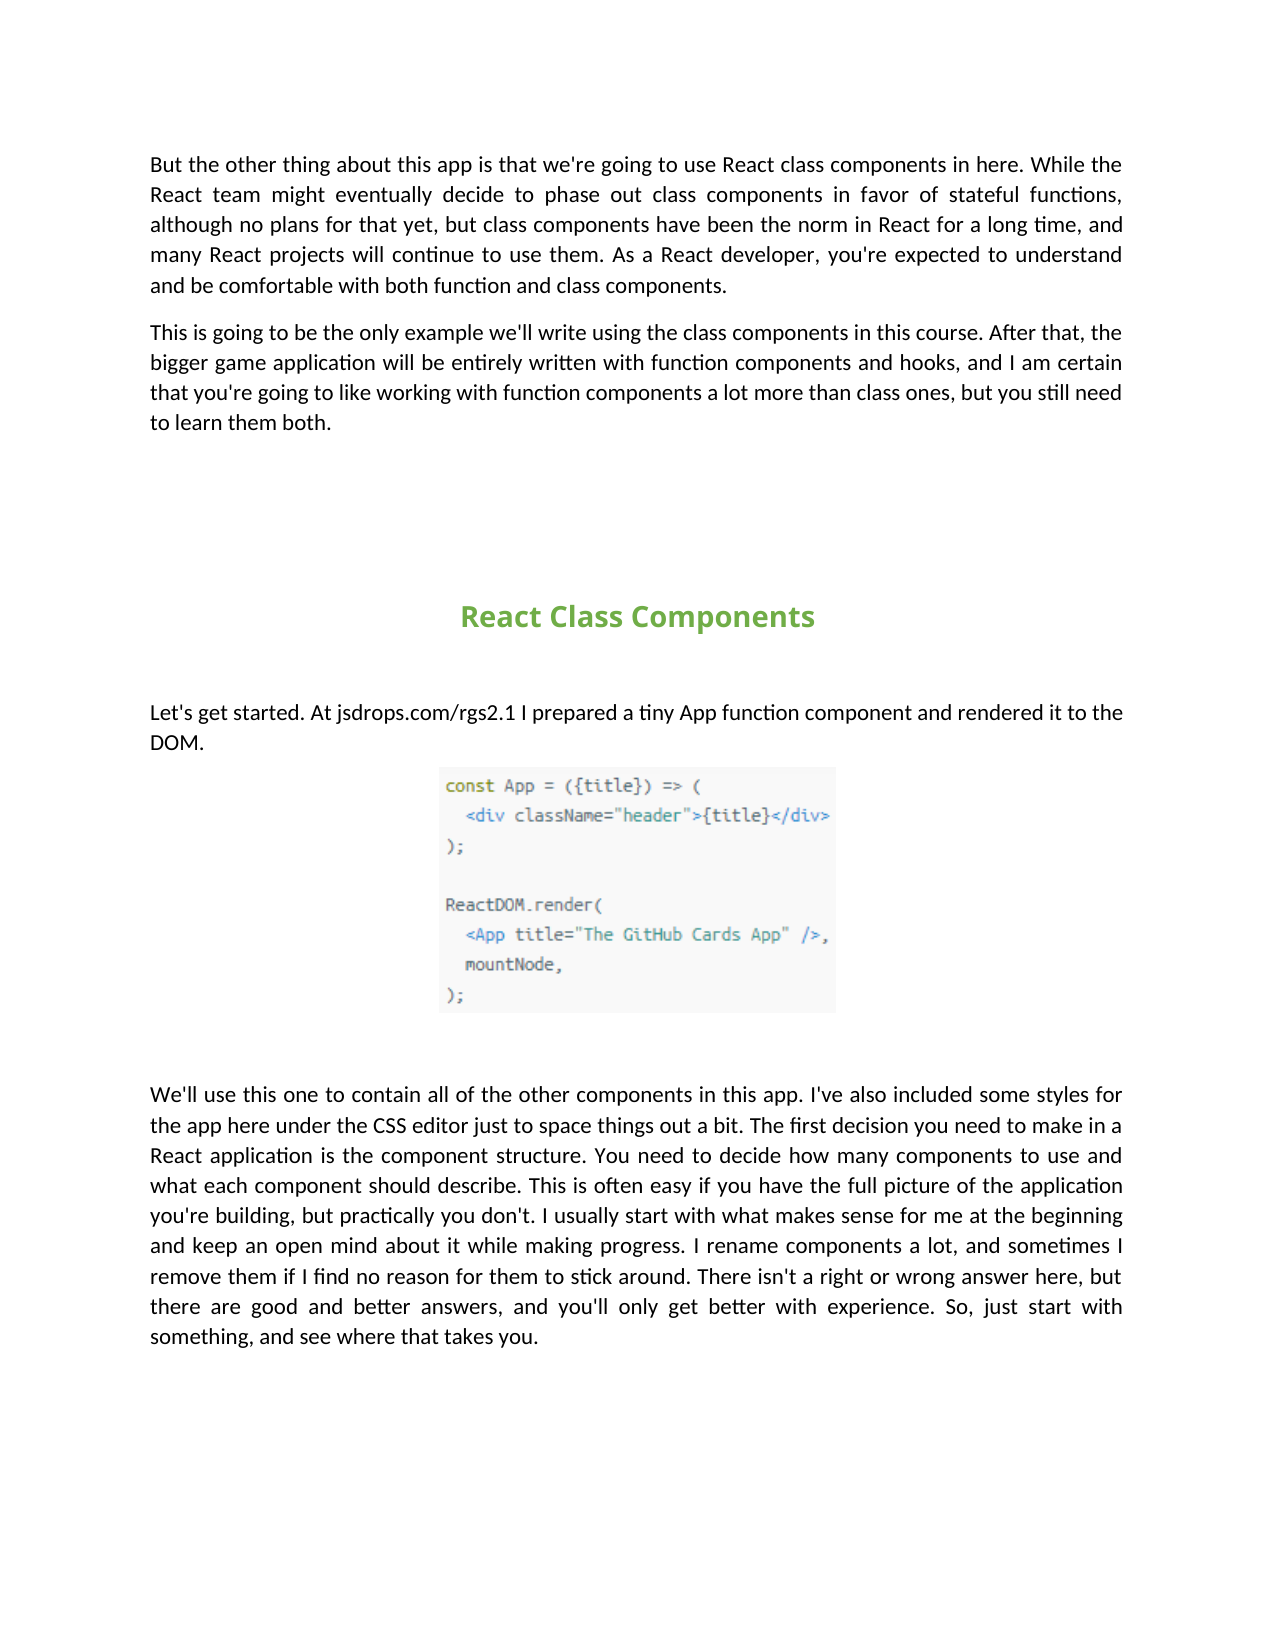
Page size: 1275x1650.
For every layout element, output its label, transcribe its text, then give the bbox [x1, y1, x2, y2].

text ﻿Let's get started. At jsdrops.com/rgs2.1 I prepared a tiny App function component and rendered it to the DOM. [150, 698, 1125, 756]
text This is going to be the only example we'll write using the class components in this course. After that, the bigger game application will be entirely written with function components and hooks, and I am certain that you're going to like working with function components a lot more than class ones, but you still need to learn them both. [150, 318, 1125, 436]
picture [439, 767, 836, 1013]
subtitle React Class Components [150, 596, 1125, 636]
text We'll use this one to contain all of the other components in this app. I've also included some styles for the app here under the CSS editor just to space things out a bit. The first decision you need to make in a React application is the component structure. You need to decide how many components to use and what each component should describe. This is often easy if you have the full picture of the application you're building, but practically you don't. I usually start with what makes sense for me at the beginning and keep an open mind about it while making progress. I rename components a lot, and sometimes I remove them if I find no reason for them to stick around. There isn't a right or wrong answer here, but there are good and better answers, and you'll only get better with experience. So, just start with something, and see where that takes you. [150, 1081, 1125, 1350]
text But the other thing about this app is that we're going to use React class components in here. While the React team might eventually decide to phase out class components in favor of stateful functions, although no plans for that yet, but class components have been the norm in React for a long time, and many React projects will continue to use them. As a React developer, you're expected to understand and be comfortable with both function and class components. [150, 150, 1125, 299]
